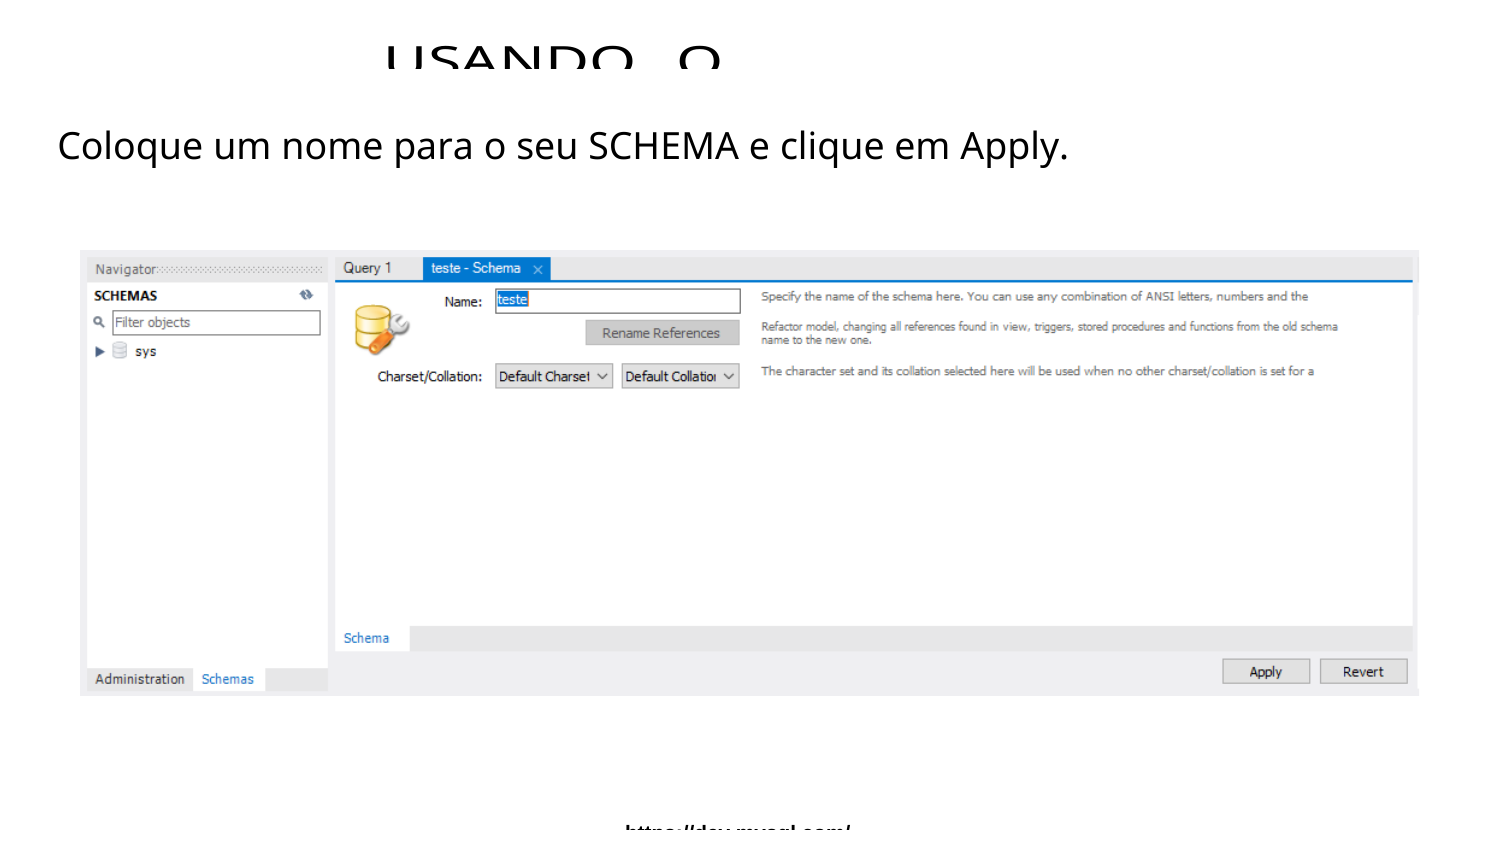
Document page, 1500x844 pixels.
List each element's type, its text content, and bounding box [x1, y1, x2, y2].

text Coloque um nome para o seu SCHEMA e clique em Apply. [57, 119, 1500, 171]
picture [80, 250, 1420, 696]
